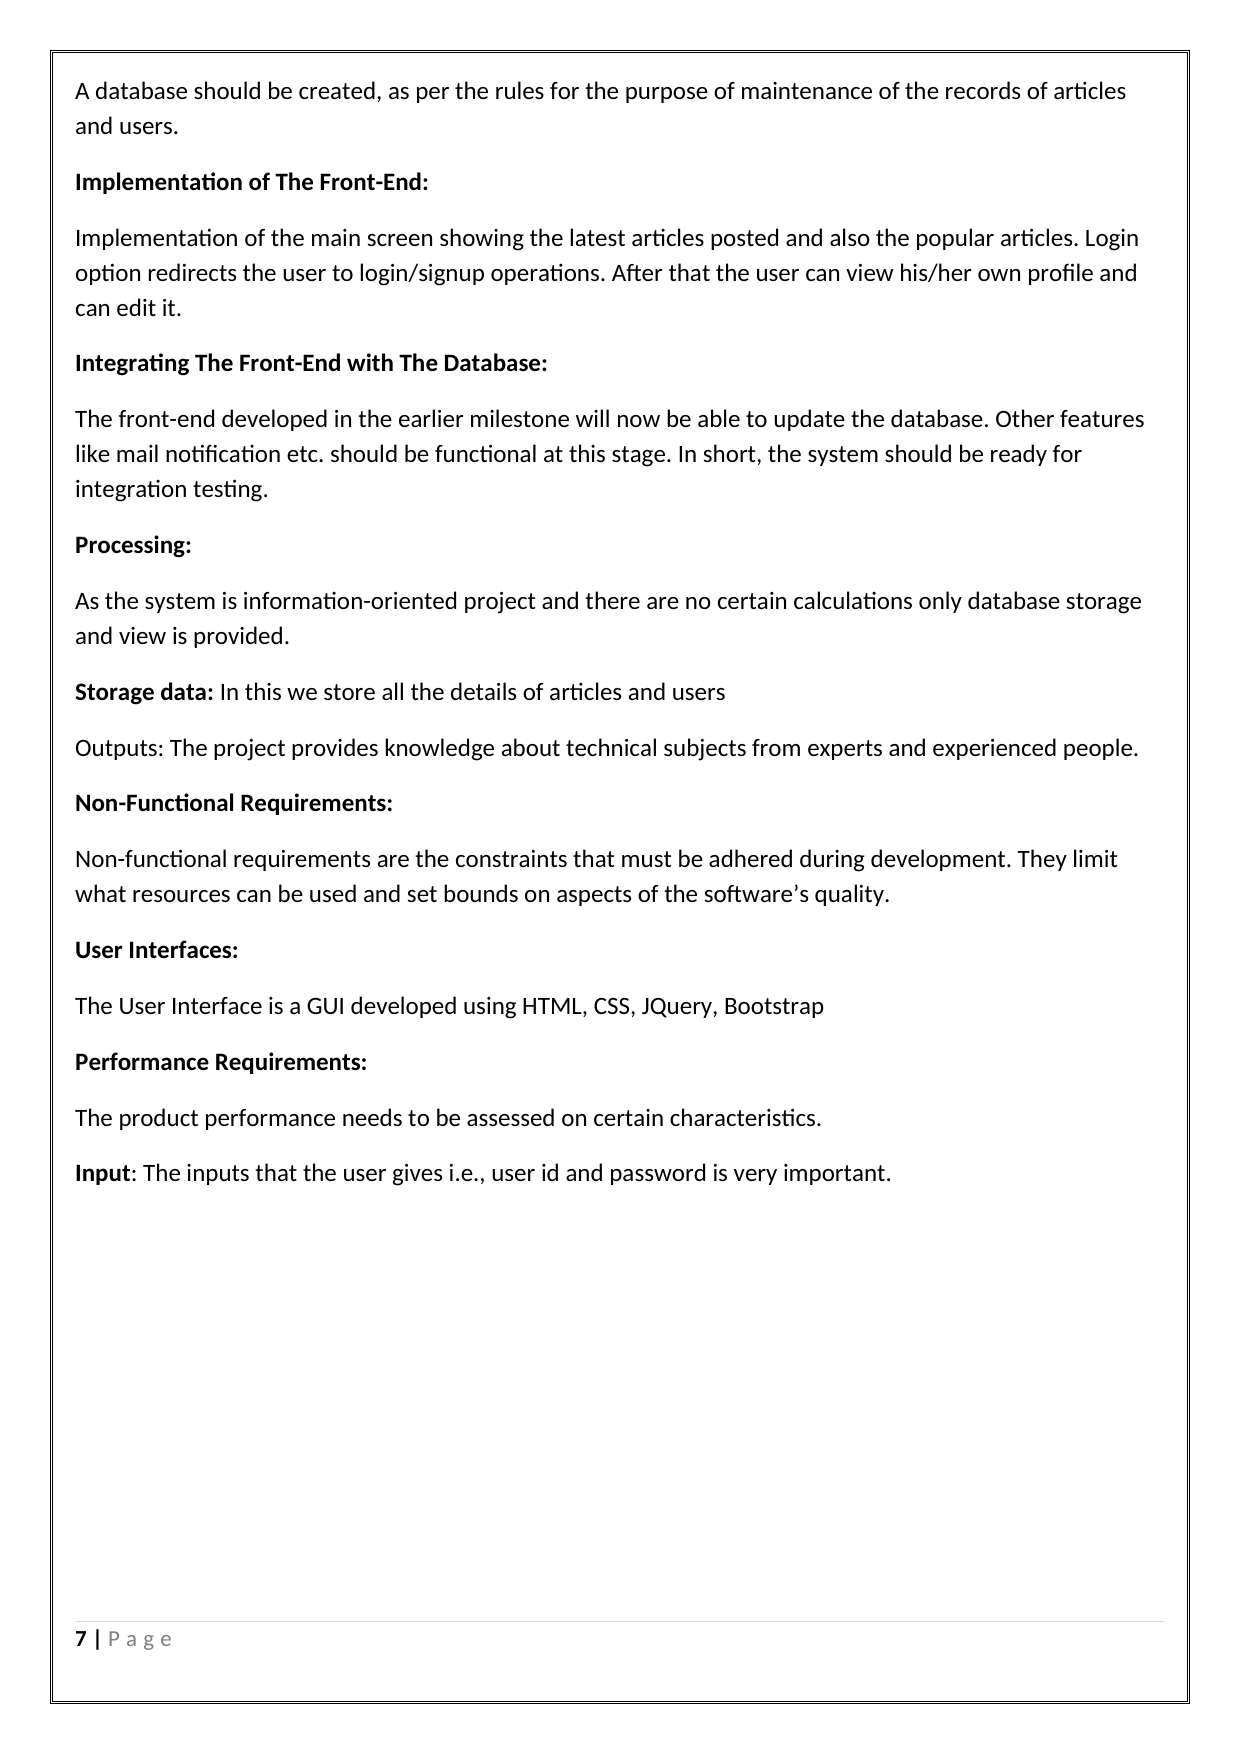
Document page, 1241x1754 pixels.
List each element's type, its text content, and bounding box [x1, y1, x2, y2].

text Non-functional requirements are the constraints that must be adhered during development. They limit what resources can be used and set bounds on aspects of the software’s quality. [75, 843, 1165, 909]
text Implementation of The Front-End: [75, 166, 1165, 196]
text User Interfaces: [75, 934, 1165, 965]
text As the system is information-oriented project and there are no certain calculations only database storage and view is provided. [75, 585, 1165, 651]
text Storage data: In this we store all the details of articles and users [75, 676, 1165, 706]
text Outputs: The project provides knowledge about technical subjects from experts and experienced people. [75, 732, 1165, 762]
text Performance Requirements: [75, 1046, 1165, 1076]
text Implementation of the main screen showing the latest articles posted and also the popular articles. Login option redirects the user to login/signup operations. After that the user can view his/her own profile and can edit it. [75, 222, 1165, 322]
text The product performance needs to be assessed on certain characteristics. [75, 1102, 1165, 1132]
text Input: The inputs that the user gives i.e., user id and password is very important. [75, 1157, 1165, 1188]
text Integrating The Front-End with The Database: [75, 347, 1165, 378]
text A database should be created, as per the rules for the purpose of maintenance of the records of articles and users. [75, 75, 1165, 141]
text The User Interface is a GUI developed using HTML, CSS, JQuery, Bootstrap [75, 990, 1165, 1021]
text Non-Functional Requirements: [75, 787, 1165, 818]
text Processing: [75, 529, 1165, 560]
text The front-end developed in the earlier milestone will now be able to update the database. Other features like mail notification etc. should be functional at this stage. In short, the system should be ready for integration testing. [75, 403, 1165, 504]
